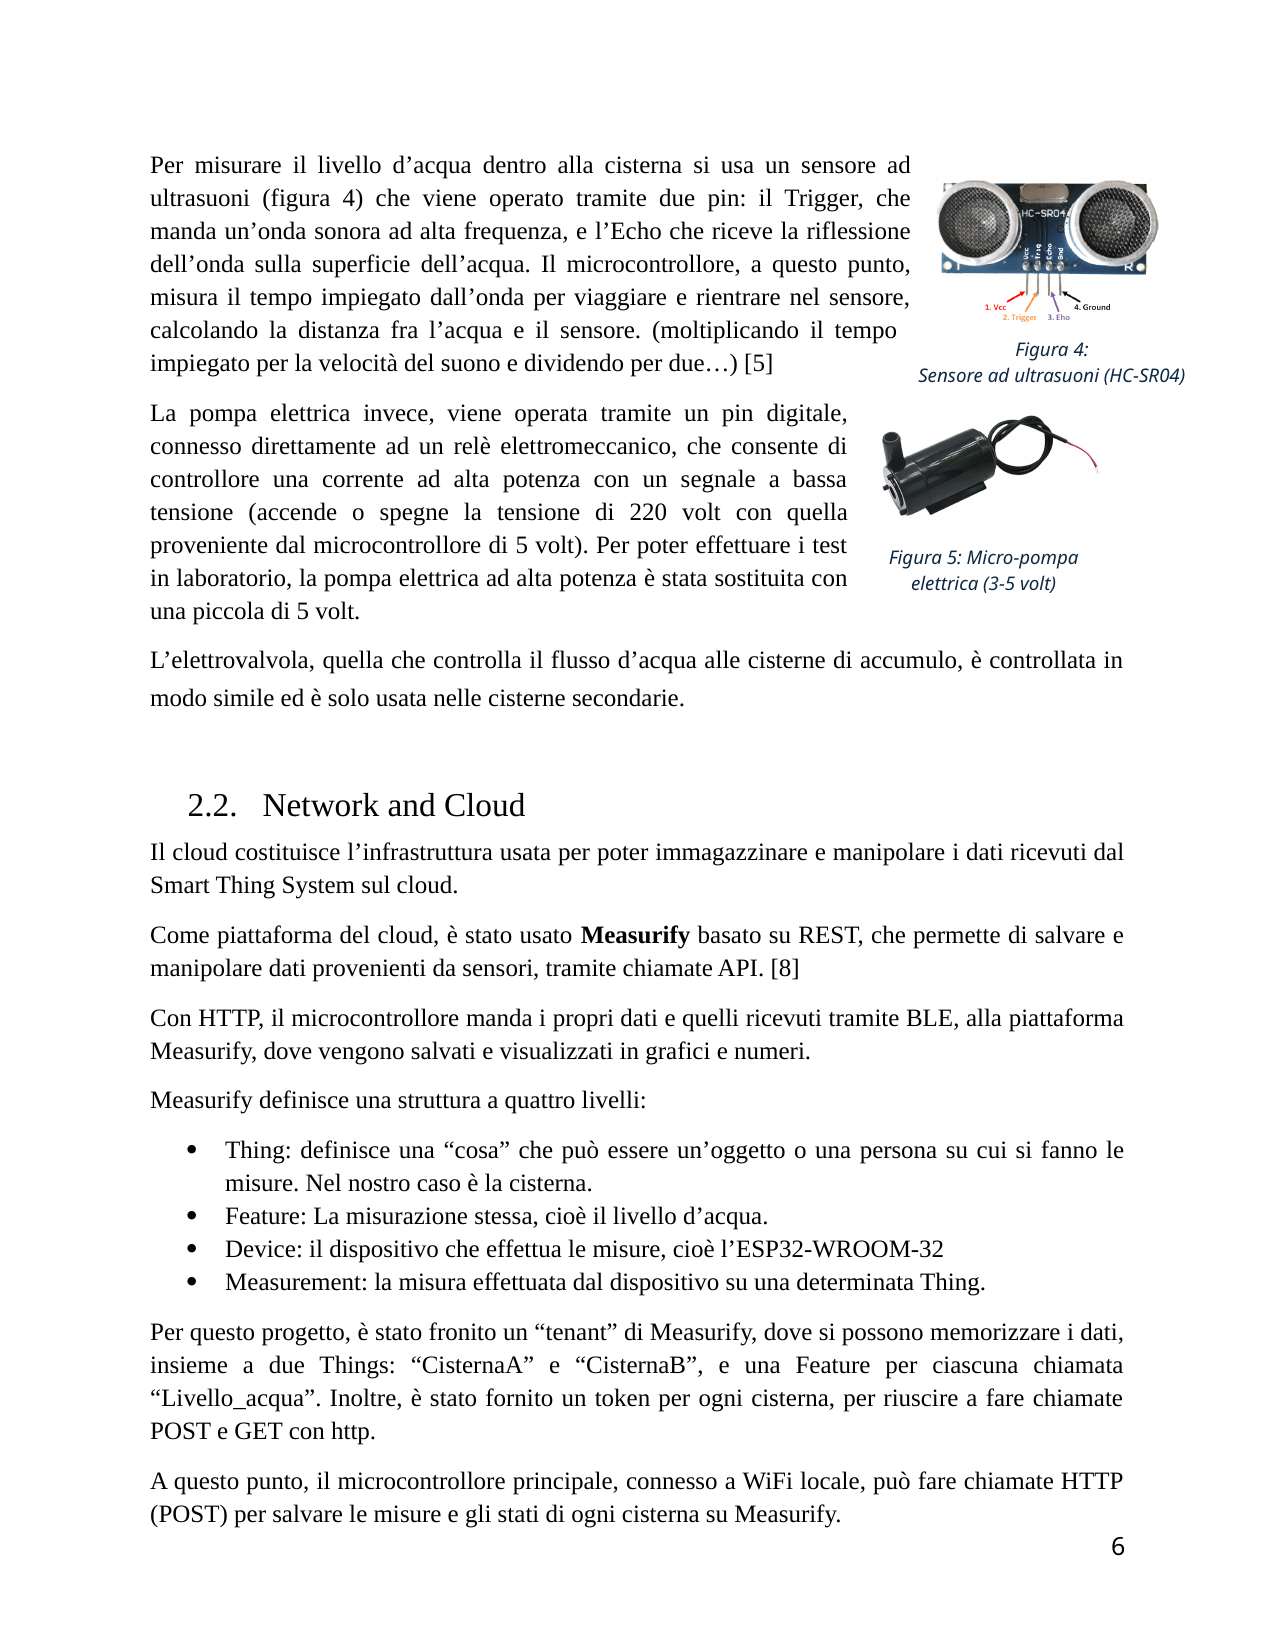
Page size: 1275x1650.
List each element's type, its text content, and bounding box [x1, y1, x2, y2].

text L’elettrovalvola, quella che controlla il flusso d’acqua alle cisterne di accumulo, è controllata in modo simile ed è solo usata nelle cisterne secondarie. [150, 646, 1125, 713]
list Measurement: la misura effettuata dal dispositivo su una determinata Thing. [187, 1267, 1125, 1296]
list Device: il dispositivo che effettua le misure, cioè l’ESP32-WROOM-32 [187, 1234, 1125, 1263]
text Il cloud costituisce l’infrastruttura usata per poter immagazzinare e manipolare i dati ricevuti dal Smart Thing System sul cloud. [150, 837, 1125, 899]
text Come piattaforma del cloud, è stato usato Measurify basato su REST, che permette di salvare e manipolare dati provenienti da sensori, tramite chiamate API. [8] [150, 920, 1125, 982]
text La pompa elettrica invece, viene operata tramite un pin digitale, connesso direttamente ad un relè elettromeccanico, che consente di controllore una corrente ad alta potenza con un segnale a bassa tensione (accende o spegne la tensione di 220 volt con quella proveniente dal microcontrollore di 5 volt). Per poter effettuare i test in laboratorio, la pompa elettrica ad alta potenza è stata sostituita con una piccola di 5 volt. [150, 398, 1125, 625]
subtitle Network and Cloud [187, 785, 1125, 823]
list Thing: definisce una “cosa” che può essere un’oggetto o una persona su cui si fanno le misure. Nel nostro caso è la cisterna. [187, 1135, 1125, 1197]
text Per misurare il livello d’acqua dentro alla cisterna si usa un sensore ad ultrasuoni (figura 4) che viene operato tramite due pin: il Trigger, che manda un’onda sonora ad alta frequenza, e l’Echo che riceve la riflessione dell’onda sulla superficie dell’acqua. Il microcontrollore, a questo punto, misura il tempo impiegato dall’onda per viaggiare e rientrare nel sensore, calcolando la distanza fra l’acqua e il sensore. (moltiplicando il tempo impiegato per la velocità del suono e dividendo per due…) [5] [150, 150, 1125, 377]
text A questo punto, il microcontrollore principale, connesso a WiFi locale, può fare chiamate HTTP (POST) per salvare le misure e gli stati di ogni cisterna su Measurify. [150, 1466, 1125, 1527]
text Per questo progetto, è stato fronito un “tenant” di Measurify, dove si possono memorizzare i dati, insieme a due Things: “CisternaA” e “CisternaB”, e una Feature per ciascuna chiamata “Livello_acqua”. Inoltre, è stato fornito un token per ogni cisterna, per riuscire a fare chiamate POST e GET con http. [150, 1317, 1125, 1445]
text Measurify definisce una struttura a quattro livelli: [150, 1086, 1125, 1114]
picture [930, 174, 1160, 326]
list Feature: La misurazione stessa, cioè il livello d’acqua. [187, 1201, 1125, 1230]
text Con HTTP, il microcontrollore manda i propri dati e quelli ricevuti tramite BLE, alla piattaforma Measurify, dove vengono salvati e visualizzati in grafici e numeri. [150, 1003, 1125, 1064]
picture [867, 397, 1102, 535]
